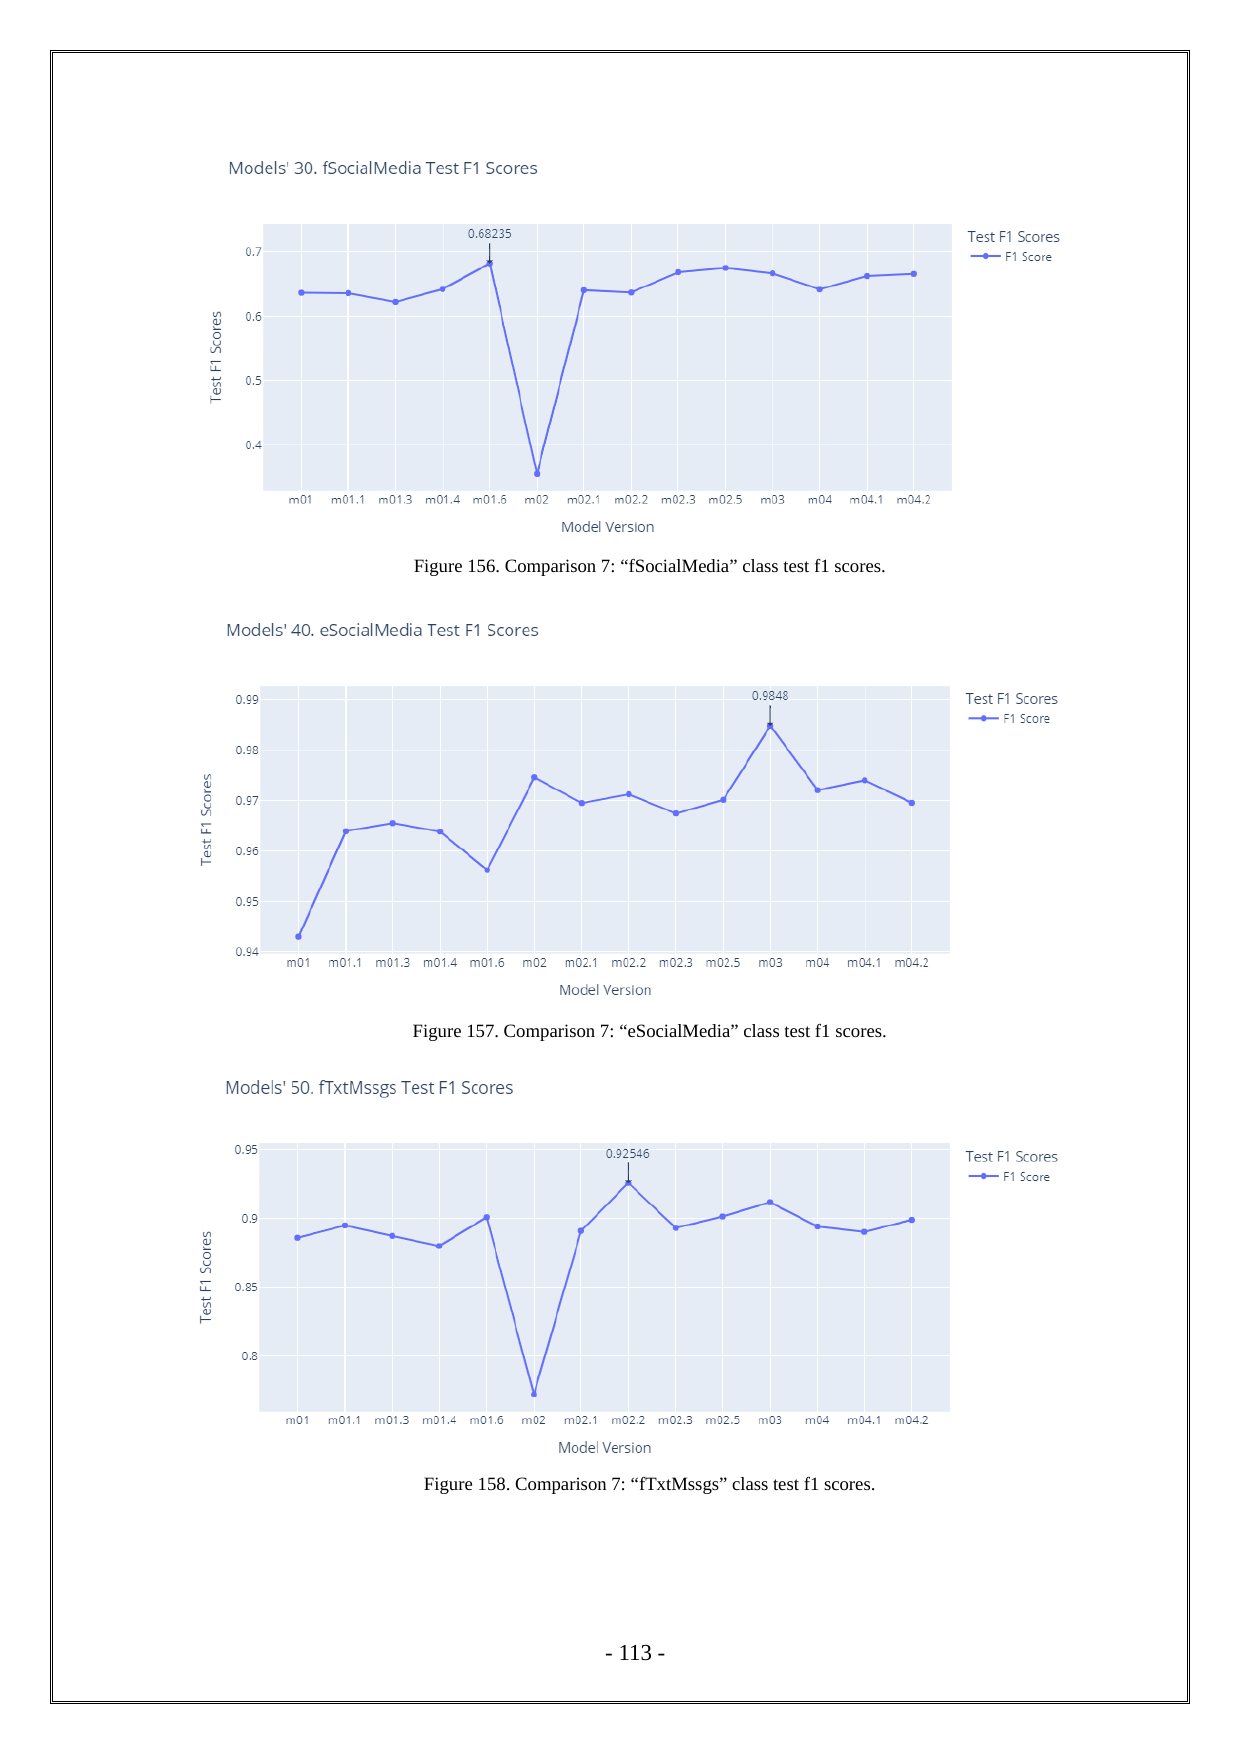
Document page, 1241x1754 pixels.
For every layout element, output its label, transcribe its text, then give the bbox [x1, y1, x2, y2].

picture [192, 150, 1064, 543]
picture [192, 612, 1064, 1007]
text Figure 158. Comparison 7: “fTxtMssgs” class test f1 scores. [251, 1473, 1048, 1494]
text Figure 157. Comparison 7: “eSocialMedia” class test f1 scores. [251, 1019, 1048, 1041]
text Figure 156. Comparison 7: “fSocialMedia” class test f1 scores. [251, 555, 1048, 577]
picture [192, 1076, 1064, 1461]
